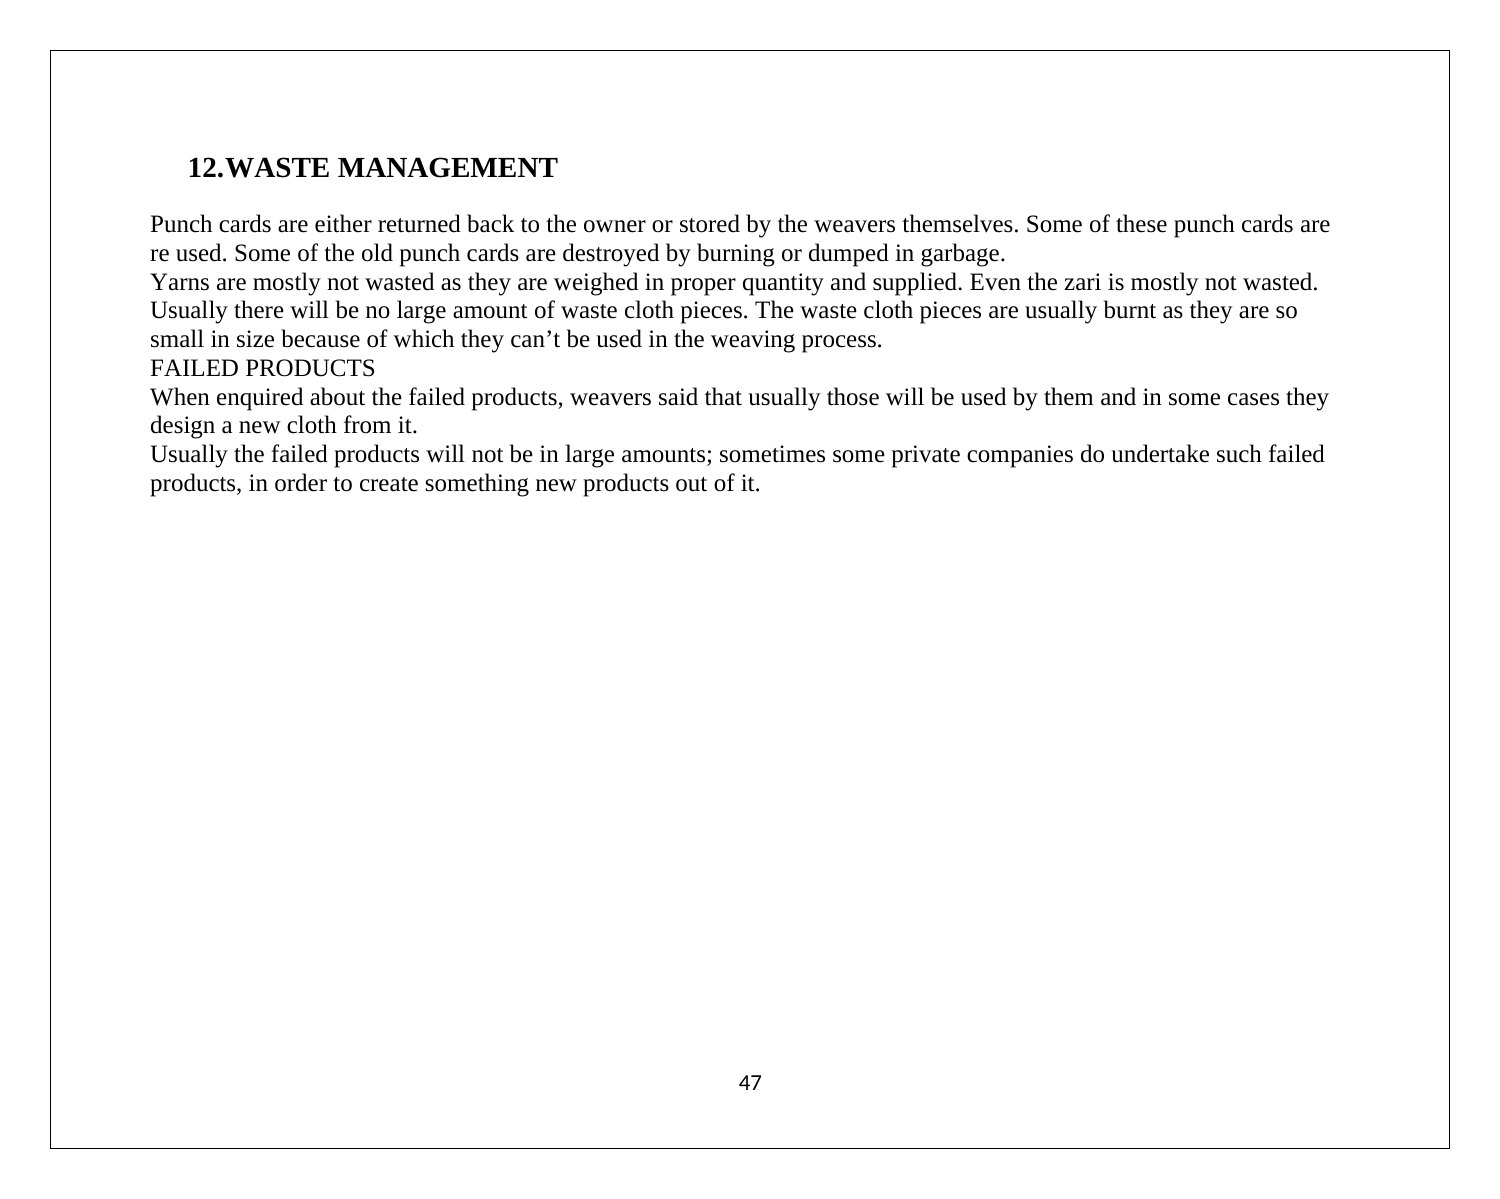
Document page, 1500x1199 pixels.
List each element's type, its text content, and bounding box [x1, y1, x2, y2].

text FAILED PRODUCTS [150, 353, 1350, 382]
text Usually there will be no large amount of waste cloth pieces. The waste cloth pieces are usually burnt as they are so small in size because of which they can’t be used in the weaving process. [150, 296, 1350, 353]
text When enquired about the failed products, weavers said that usually those will be used by them and in some cases they design a new cloth from it. [150, 382, 1350, 439]
text Punch cards are either returned back to the owner or stored by the weavers themselves. Some of these punch cards are re used. Some of the old punch cards are destroyed by burning or dumped in garbage. [150, 209, 1350, 267]
list WASTE MANAGEMENT [187, 150, 1350, 183]
text Yarns are mostly not wasted as they are weighed in proper quantity and supplied. Even the zari is mostly not wasted. [150, 267, 1350, 296]
text Usually the failed products will not be in large amounts; sometimes some private companies do undertake such failed products, in order to create something new products out of it. [150, 439, 1350, 497]
